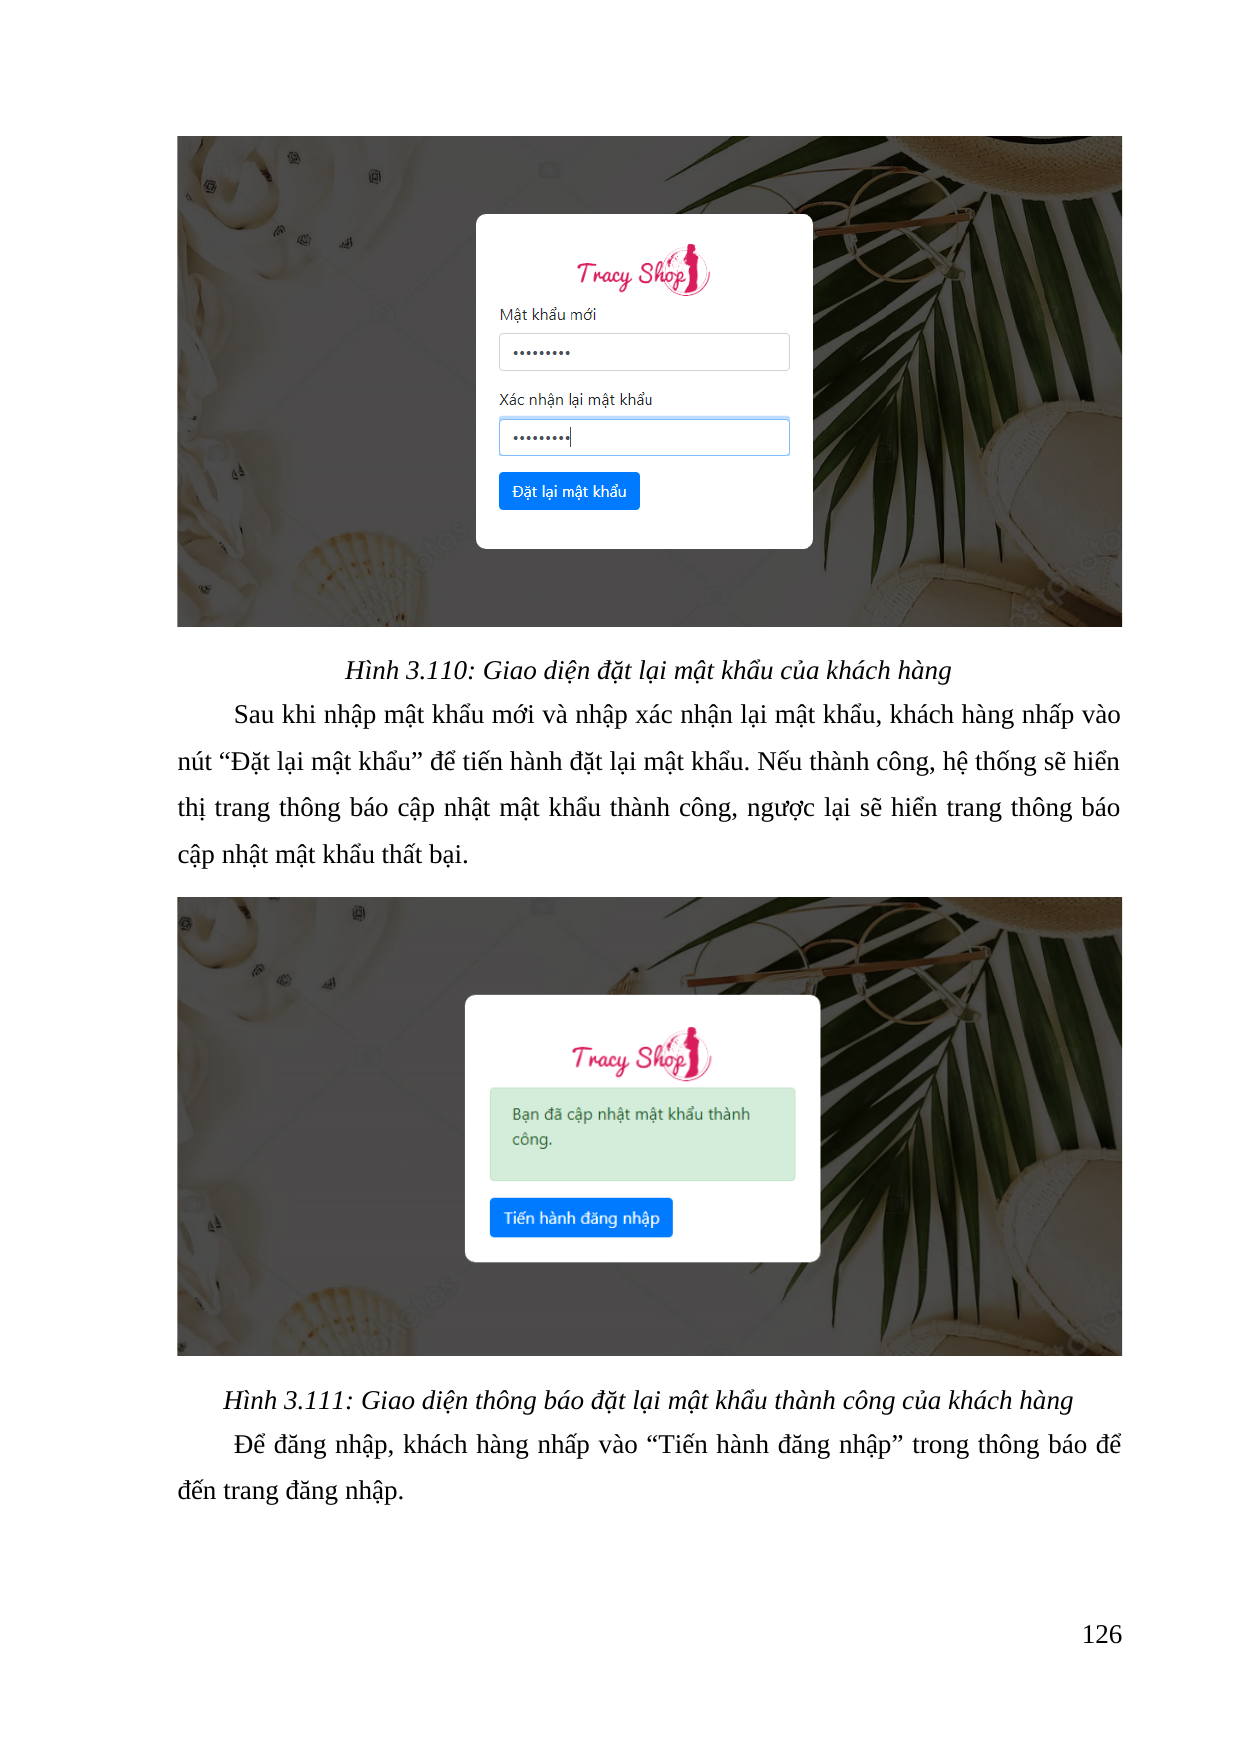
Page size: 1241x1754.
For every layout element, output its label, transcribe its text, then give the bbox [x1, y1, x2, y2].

picture [177, 136, 1123, 627]
picture [177, 897, 1123, 1356]
text Để đăng nhập, khách hàng nhấp vào “Tiến hành đăng nhập” trong thông báo để đến trang đăng nhập. [177, 1428, 1122, 1506]
text Sau khi nhập mật khẩu mới và nhập xác nhận lại mật khẩu, khách hàng nhấp vào nút “Đặt lại mật khẩu” để tiến hành đặt lại mật khẩu. Nếu thành công, hệ thống sẽ hiển thị trang thông báo cập nhật mật khẩu thành công, ngược lại sẽ hiển trang thông báo cập nhật mật khẩu thất bại. [177, 698, 1122, 869]
